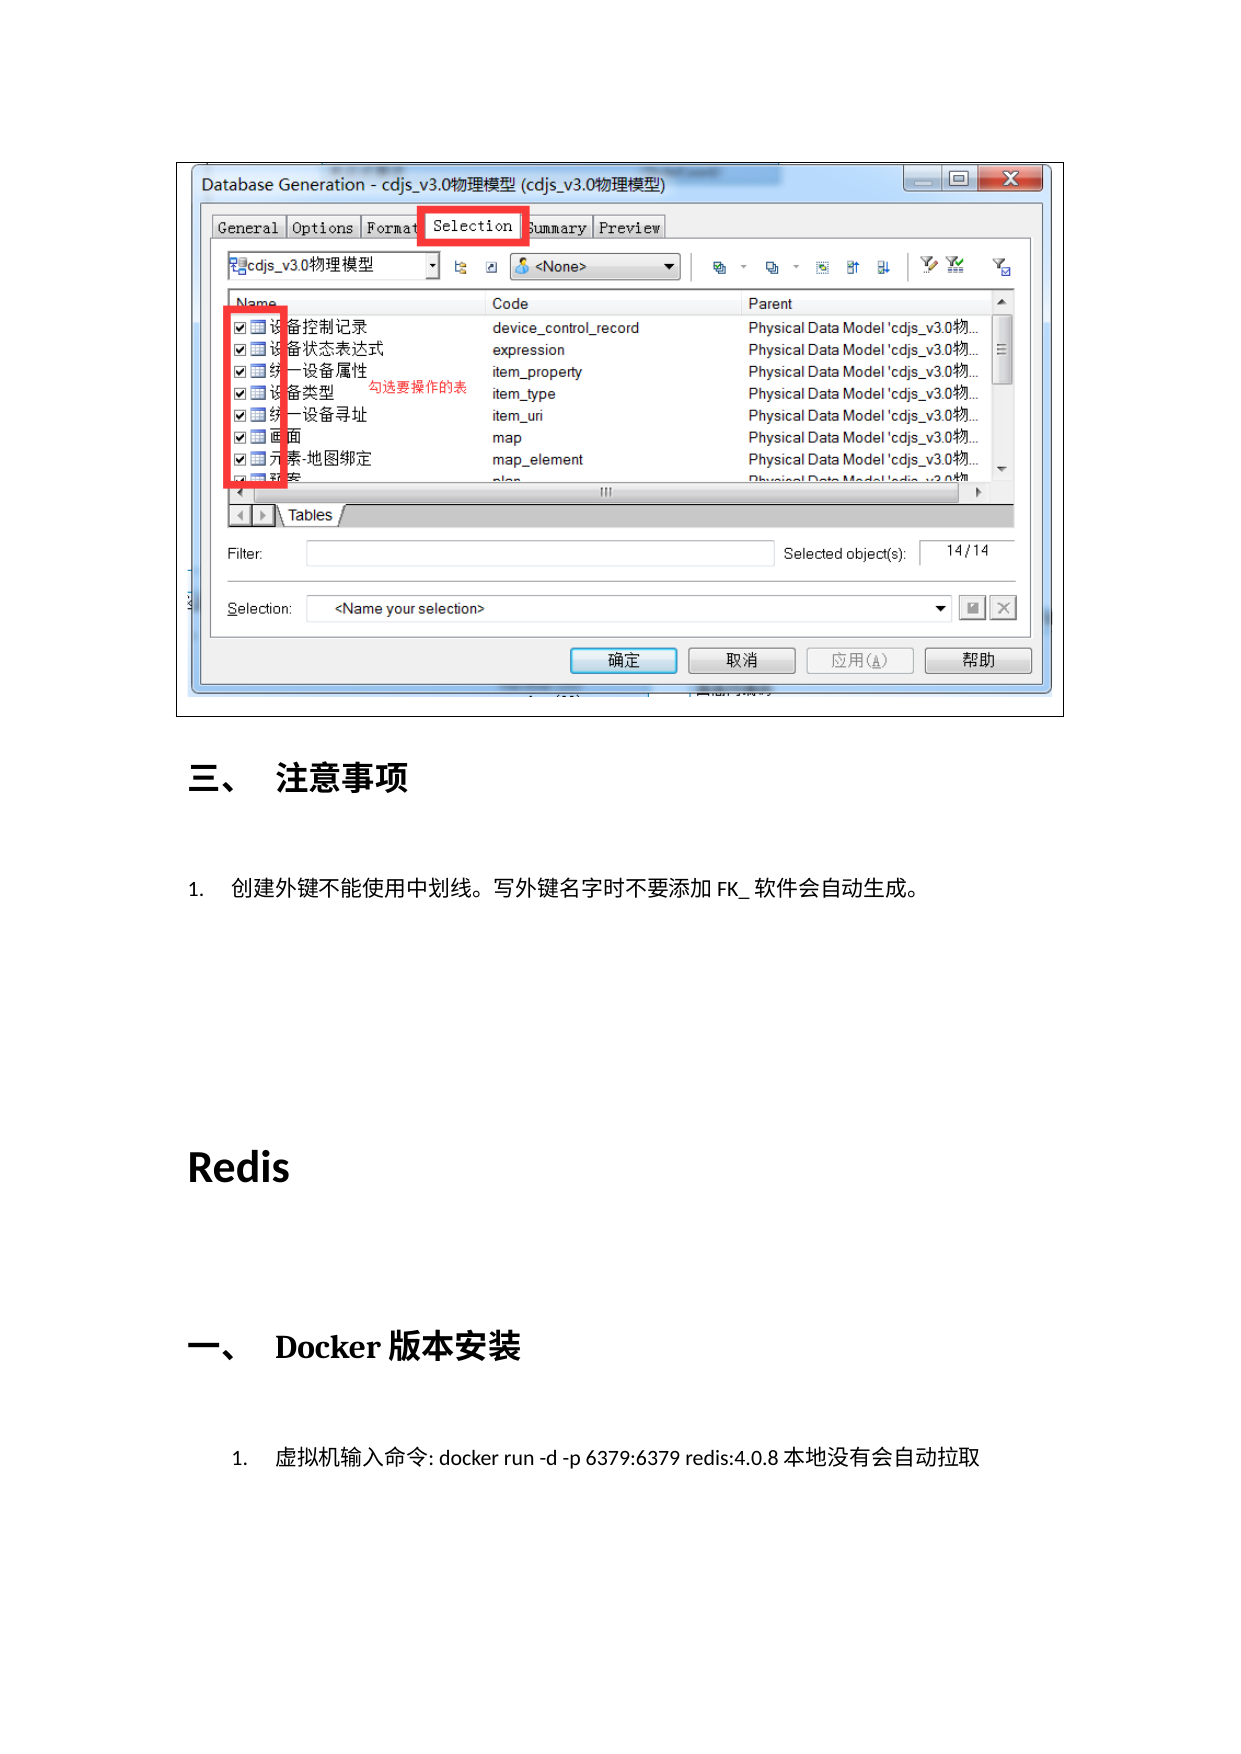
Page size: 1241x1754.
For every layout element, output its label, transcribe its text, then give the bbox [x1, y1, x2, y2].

picture [187, 163, 1053, 697]
list 虚拟机输入命令: docker run -d -p 6379:6379 redis:4.0.8 本地没有会自动拉取 [231, 1439, 1053, 1472]
list 创建外键不能使用中划线。写外键名字时不要添加FK_ 软件会自动生成。 [187, 871, 1053, 903]
subtitle 注意事项 [187, 744, 1053, 809]
subtitle Docker版本安装 [187, 1312, 1053, 1377]
subtitle Redis [187, 1134, 1053, 1199]
table_cell [177, 163, 1063, 716]
